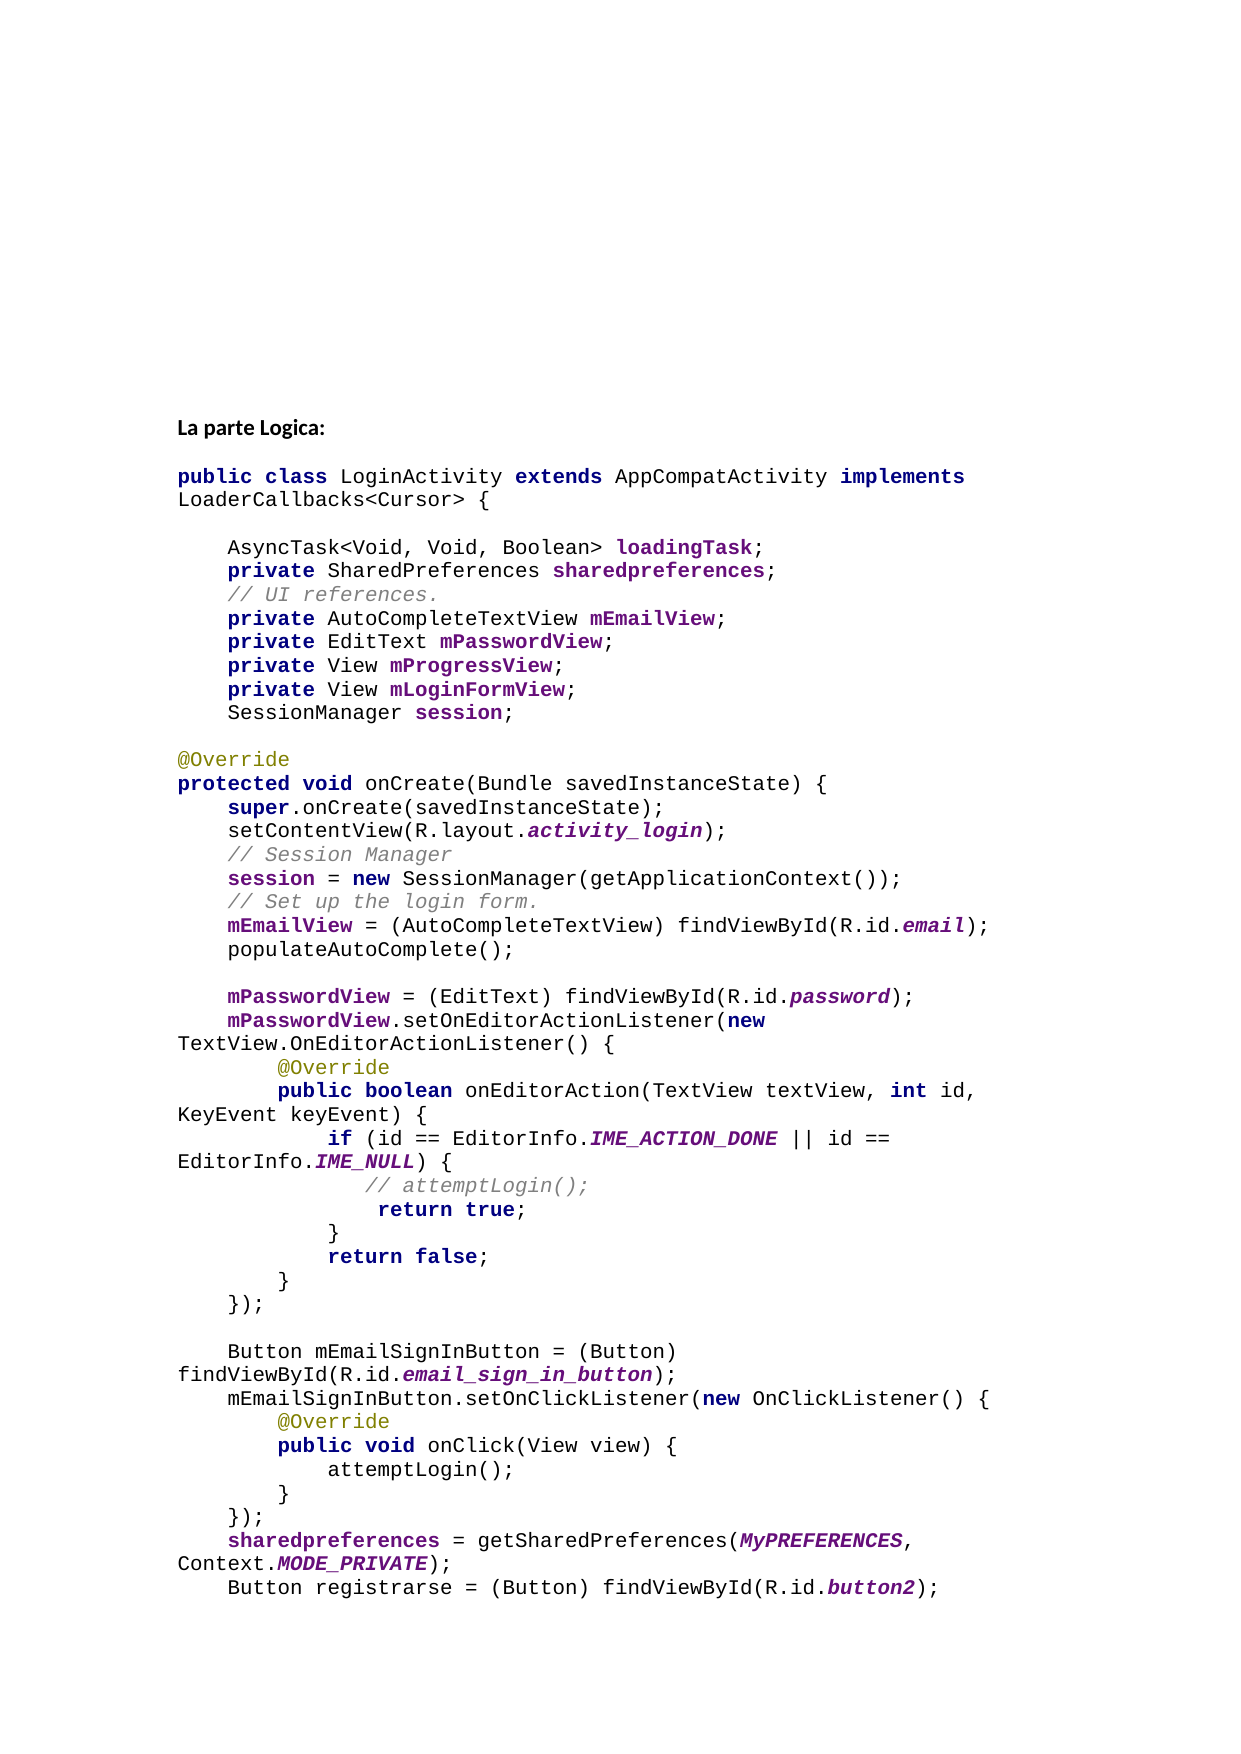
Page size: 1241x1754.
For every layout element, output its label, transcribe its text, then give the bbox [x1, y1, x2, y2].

text public class LoginActivity extends AppCompatActivity implements LoaderCallbacks<Cursor> { AsyncTask<Void, Void, Boolean> loadingTask; private SharedPreferences sharedpreferences; // UI references. private AutoCompleteTextView mEmailView; private EditText mPasswordView; private View mProgressView; private View mLoginFormView; SessionManager session; [177, 466, 1063, 726]
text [177, 749, 1063, 1601]
text La parte Logica: [177, 413, 1063, 441]
